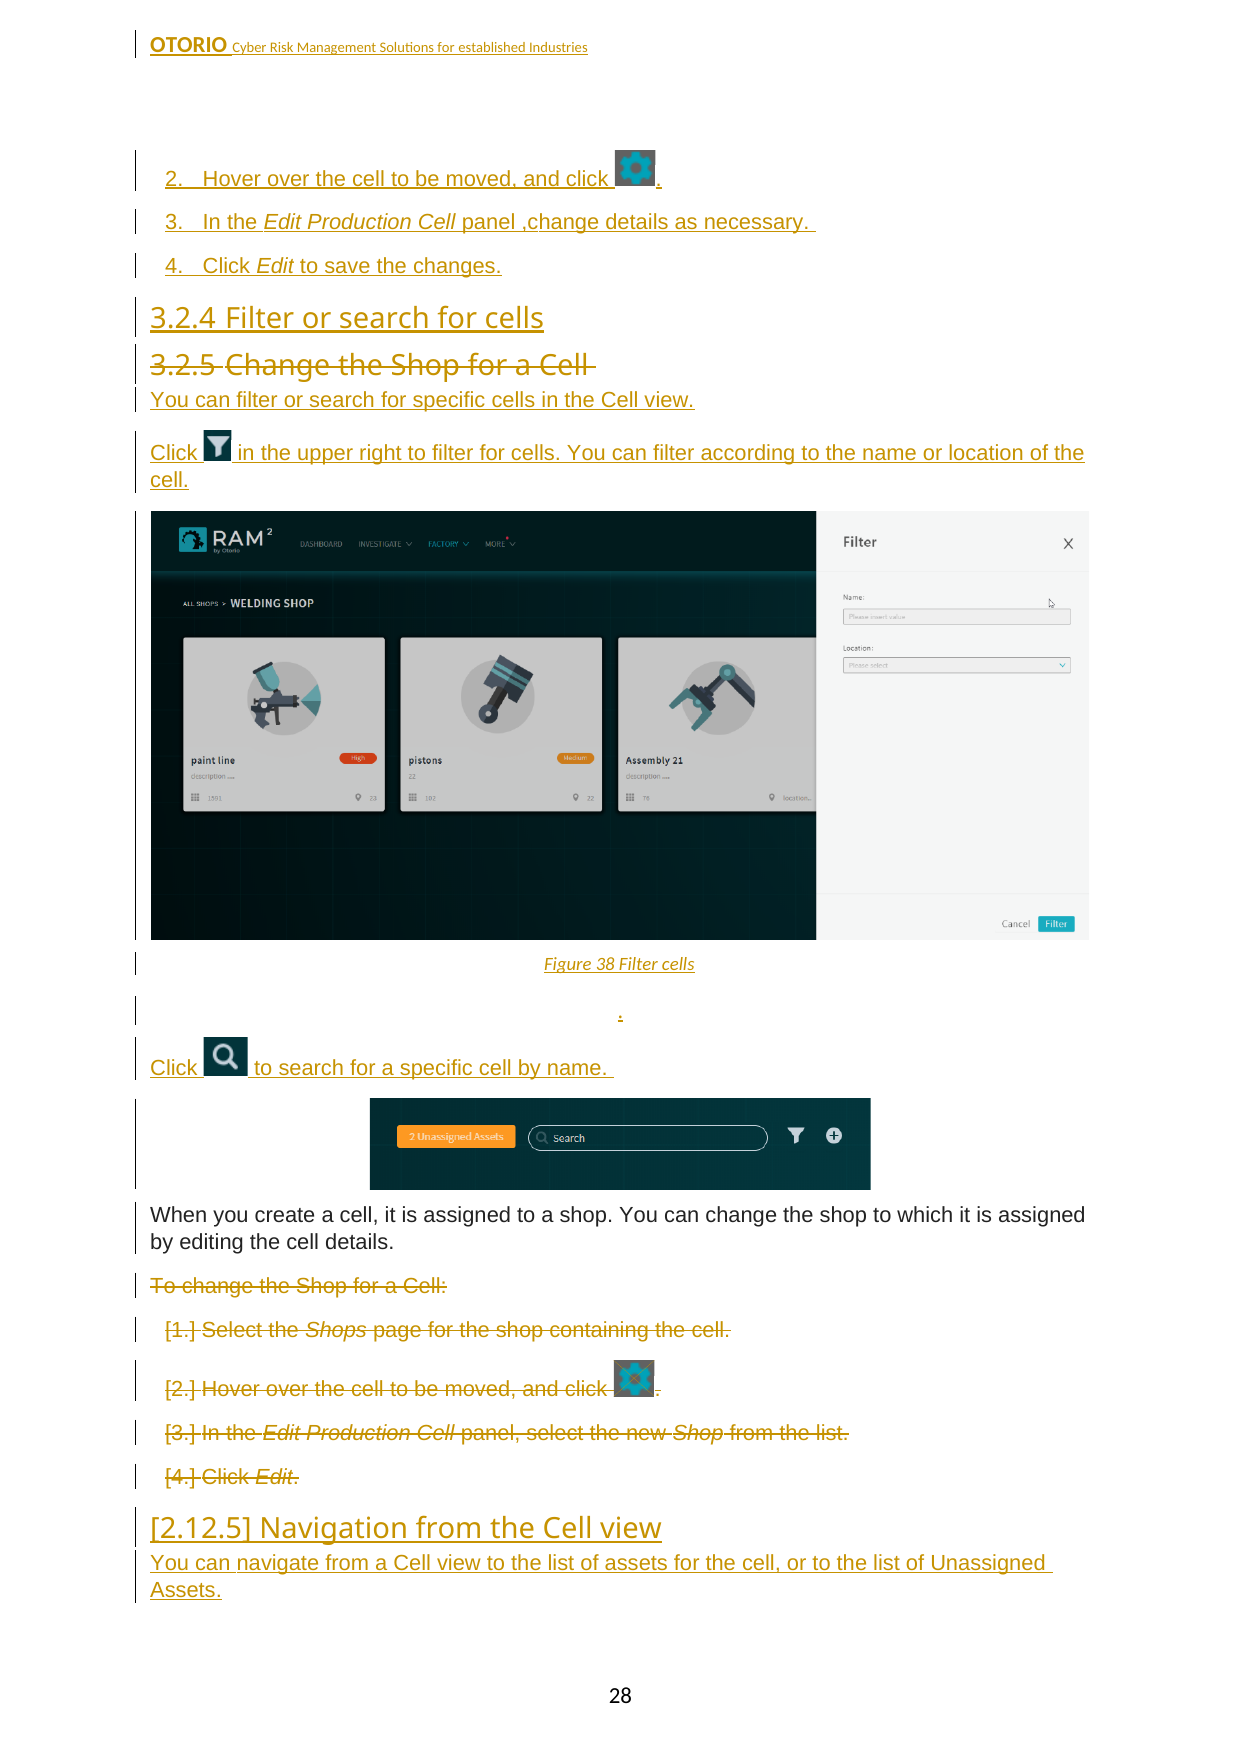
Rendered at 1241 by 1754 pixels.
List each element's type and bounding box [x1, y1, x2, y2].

picture [615, 1380, 653, 1397]
picture [203, 430, 232, 461]
picture [635, 1361, 655, 1394]
picture [151, 511, 1090, 940]
picture [613, 1361, 633, 1395]
picture [614, 150, 656, 186]
picture [615, 1360, 653, 1377]
picture [203, 1037, 248, 1076]
picture [369, 1098, 871, 1190]
